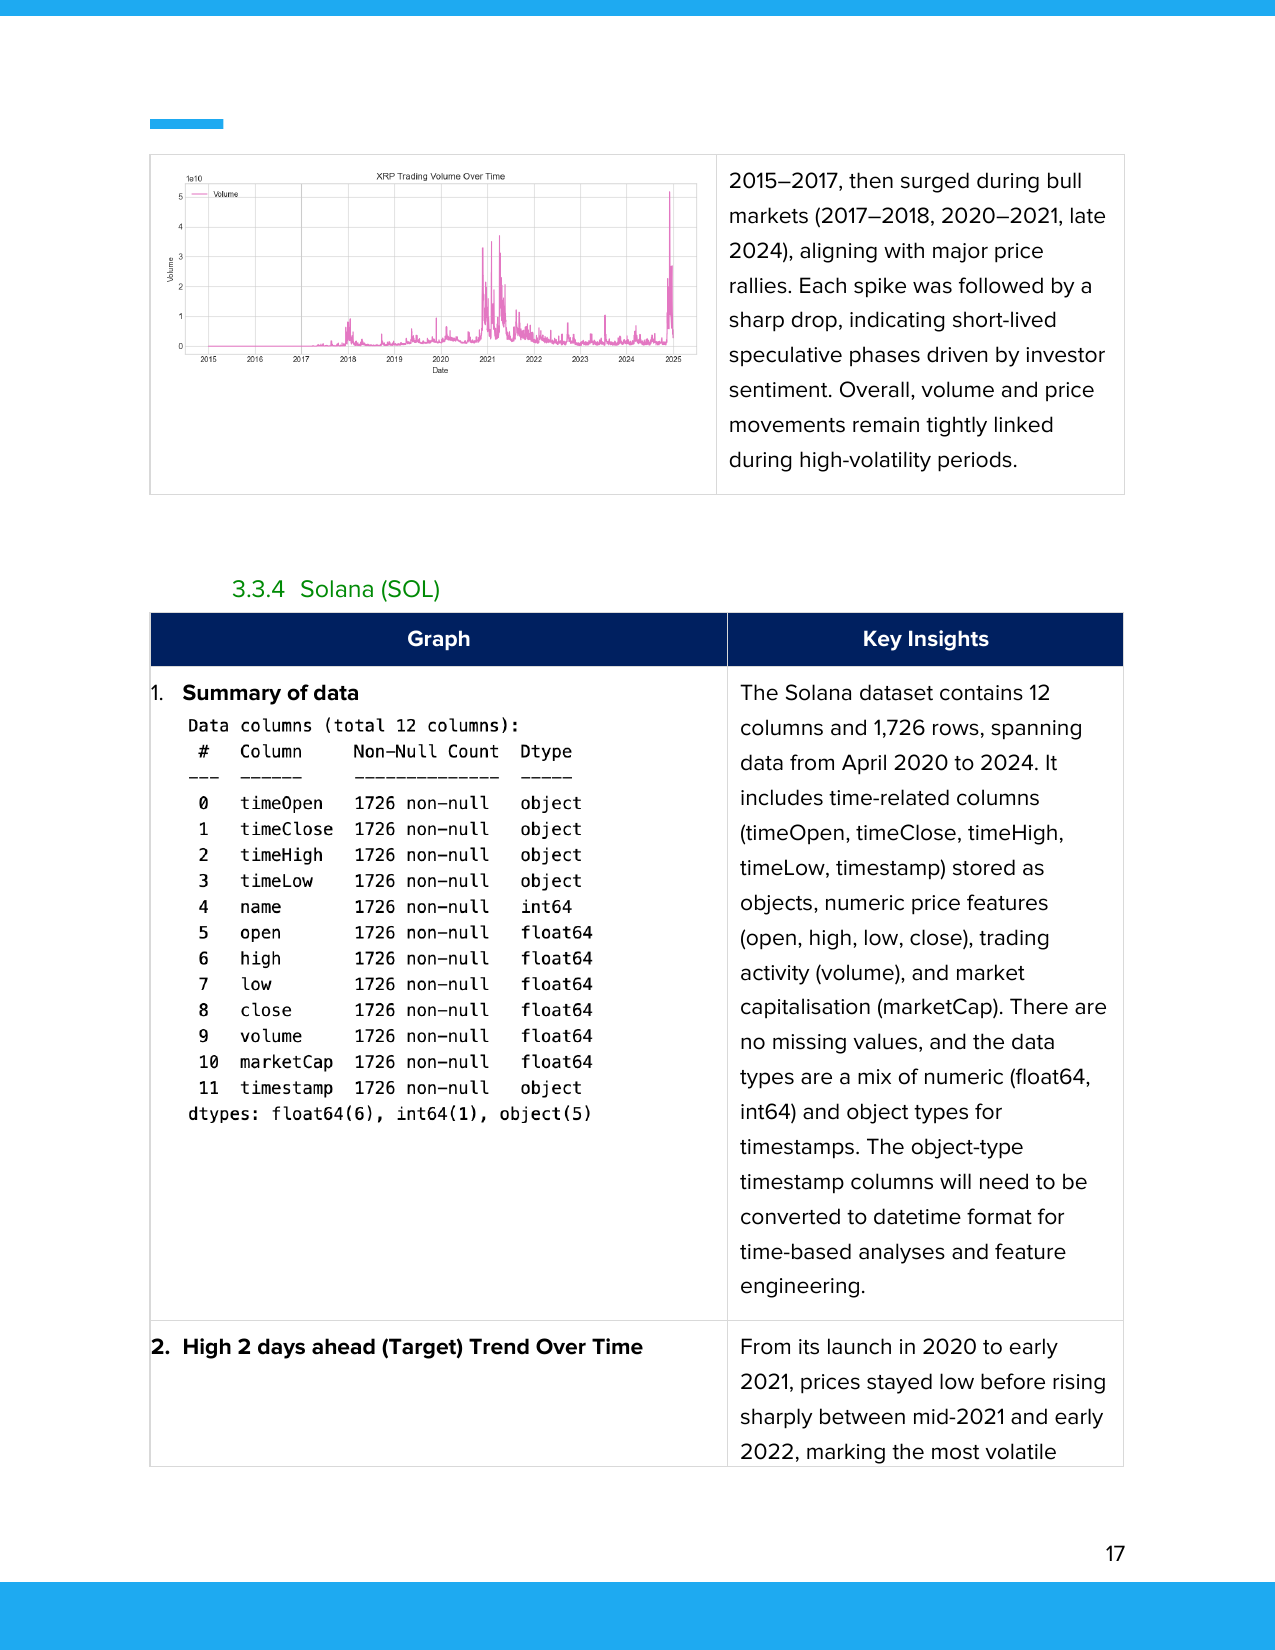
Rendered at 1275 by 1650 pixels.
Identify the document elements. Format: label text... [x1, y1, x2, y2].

table_header Key Insights [728, 613, 1123, 666]
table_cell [728, 1321, 1123, 1466]
picture [0, 0, 1275, 16]
picture [182, 714, 603, 1128]
table_header Graph [151, 613, 727, 666]
table_cell Volume Patterns [151, 155, 716, 493]
picture [162, 167, 701, 380]
table_cell The Solana dataset contains 12 columns and 1,726 rows, spanning data from April 2020 to 2024. It includes time-related columns (timeOpen, timeClose, timeHigh, timeLow, timestamp) stored as objects, numeric price features (open, high, low, close), trading activity (volume), and market capitalisation (marketCap). There are no missing values, and the data types are a mix of numeric (float64, int64) and object types for timestamps. The object-type timestamp columns will need to be converted to datetime format for time-based analyses and feature engineering. [728, 667, 1123, 1320]
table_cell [151, 1321, 727, 1466]
picture [0, 1582, 1275, 1650]
table_cell Summary of data [151, 667, 727, 1320]
subtitle Solana (SOL) [232, 574, 1125, 604]
picture [150, 119, 224, 129]
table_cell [717, 155, 1124, 493]
